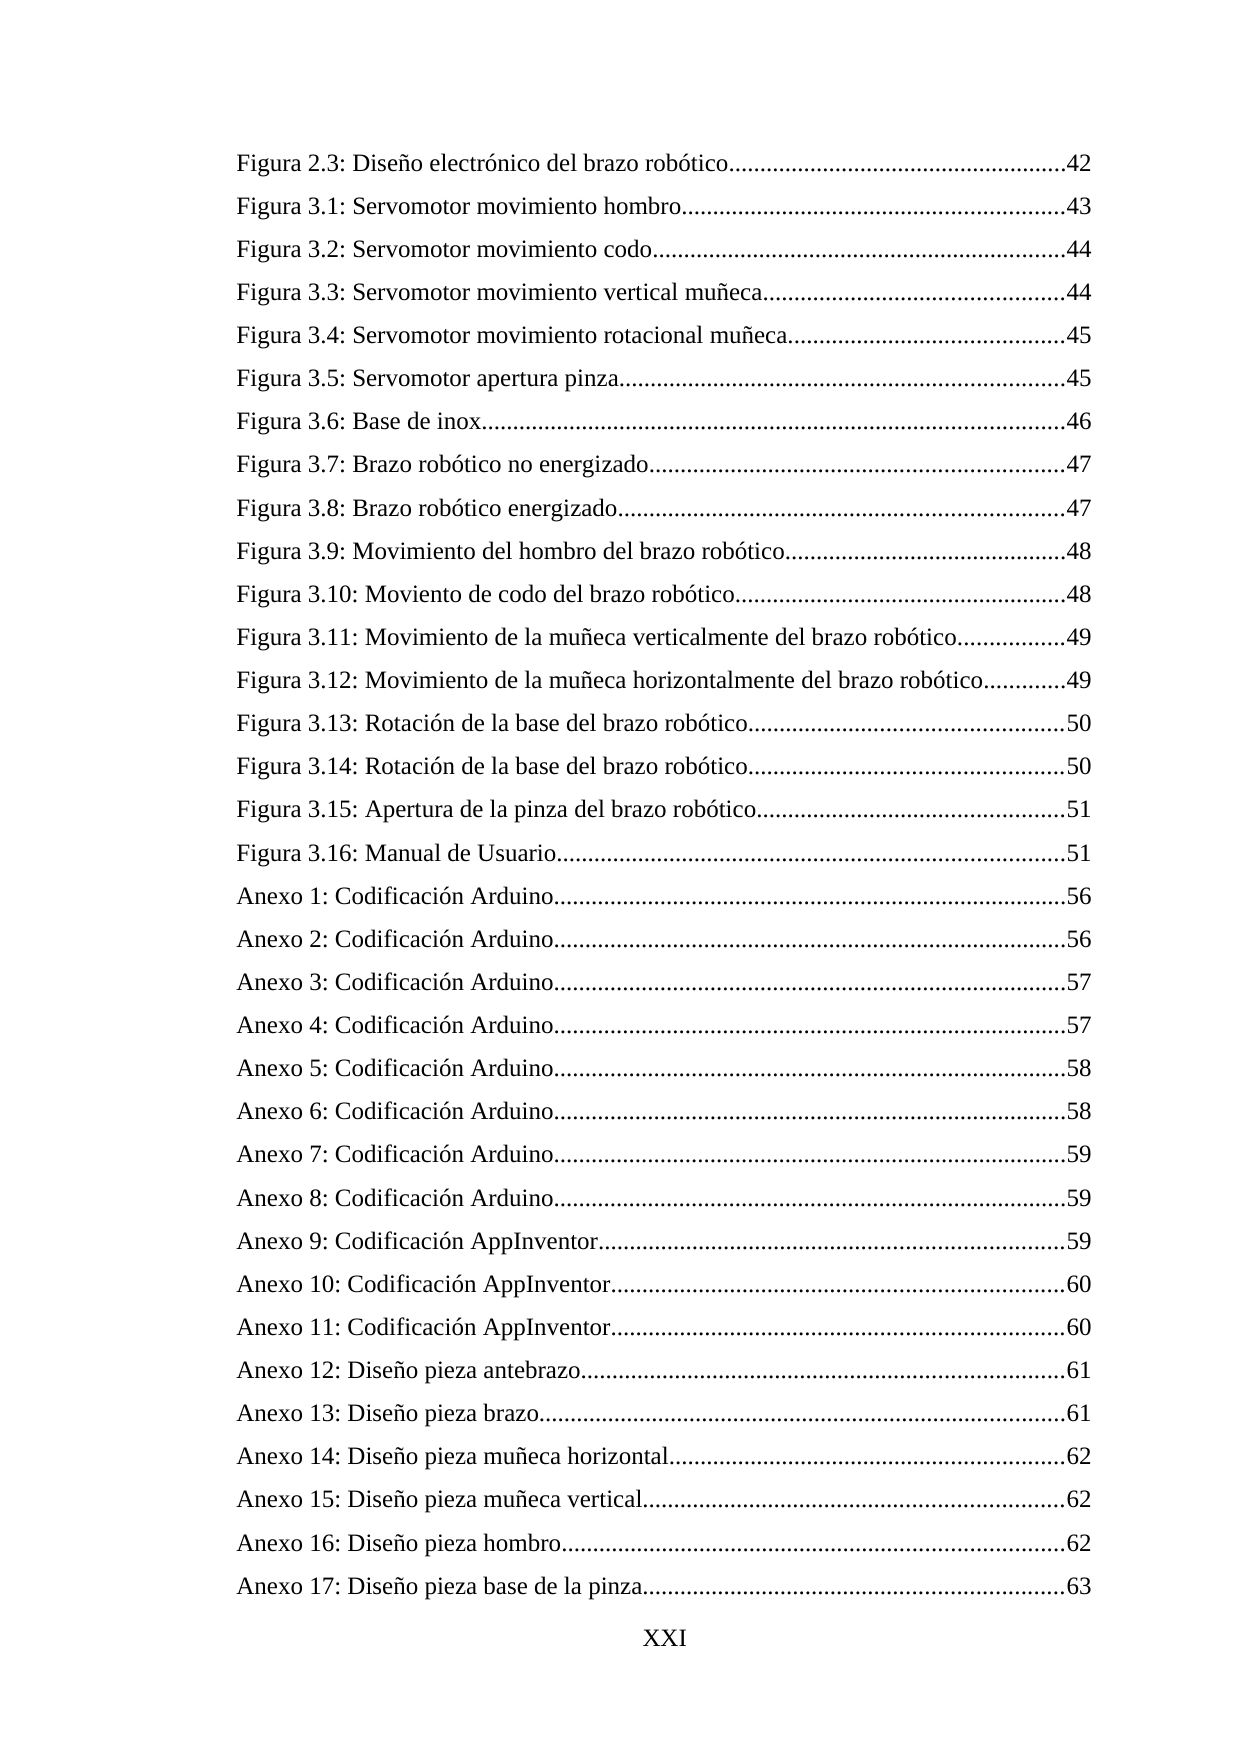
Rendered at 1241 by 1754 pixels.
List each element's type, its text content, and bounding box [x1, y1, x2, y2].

text Figura 3.14: Rotación de la base del brazo robótico 50 [236, 751, 1092, 780]
text Anexo 13: Diseño pieza brazo 61 [236, 1398, 1092, 1427]
text Anexo 2: Codificación Arduino 56 [236, 924, 1092, 953]
text Anexo 17: Diseño pieza base de la pinza 63 [236, 1571, 1092, 1599]
text Anexo 5: Codificación Arduino 58 [236, 1053, 1092, 1082]
text Anexo 14: Diseño pieza muñeca horizontal 62 [236, 1441, 1092, 1470]
text Figura 3.4: Servomotor movimiento rotacional muñeca. 45 [236, 320, 1092, 349]
text Anexo 10: Codificación AppInventor 60 [236, 1269, 1092, 1298]
text Figura 3.6: Base de inox 46 [236, 406, 1092, 435]
text Anexo 12: Diseño pieza antebrazo 61 [236, 1355, 1092, 1384]
text Anexo 15: Diseño pieza muñeca vertical 62 [236, 1484, 1092, 1513]
text Figura 3.16: Manual de Usuario 51 [236, 838, 1092, 866]
text Figura 3.15: Apertura de la pinza del brazo robótico 51 [236, 794, 1092, 823]
text Figura 3.11: Movimiento de la muñeca verticalmente del brazo robótico 49 [236, 622, 1092, 651]
text Figura 2.3: Diseño electrónico del brazo robótico 42 [236, 148, 1092, 176]
text Anexo 6: Codificación Arduino 58 [236, 1096, 1092, 1125]
text Anexo 11: Codificación AppInventor 60 [236, 1312, 1092, 1341]
text Figura 3.2: Servomotor movimiento codo 44 [236, 234, 1092, 263]
text Anexo 8: Codificación Arduino 59 [236, 1183, 1092, 1211]
text Figura 3.1: Servomotor movimiento hombro 43 [236, 191, 1092, 219]
text Figura 3.10: Moviento de codo del brazo robótico 48 [236, 579, 1092, 608]
text Figura 3.9: Movimiento del hombro del brazo robótico 48 [236, 536, 1092, 564]
text Anexo 9: Codificación AppInventor 59 [236, 1226, 1092, 1254]
text Figura 3.3: Servomotor movimiento vertical muñeca 44 [236, 277, 1092, 306]
text Anexo 3: Codificación Arduino 57 [236, 967, 1092, 996]
text Figura 3.12: Movimiento de la muñeca horizontalmente del brazo robótico 49 [236, 665, 1092, 694]
text Figura 3.7: Brazo robótico no energizado 47 [236, 449, 1092, 478]
text Figura 3.13: Rotación de la base del brazo robótico 50 [236, 708, 1092, 737]
text Anexo 4: Codificación Arduino 57 [236, 1010, 1092, 1039]
text Figura 3.5: Servomotor apertura pinza 45 [236, 363, 1092, 392]
text Anexo 16: Diseño pieza hombro 62 [236, 1528, 1092, 1556]
text Anexo 7: Codificación Arduino 59 [236, 1139, 1092, 1168]
text Anexo 1: Codificación Arduino 56 [236, 881, 1092, 909]
text Figura 3.8: Brazo robótico energizado 47 [236, 493, 1092, 521]
